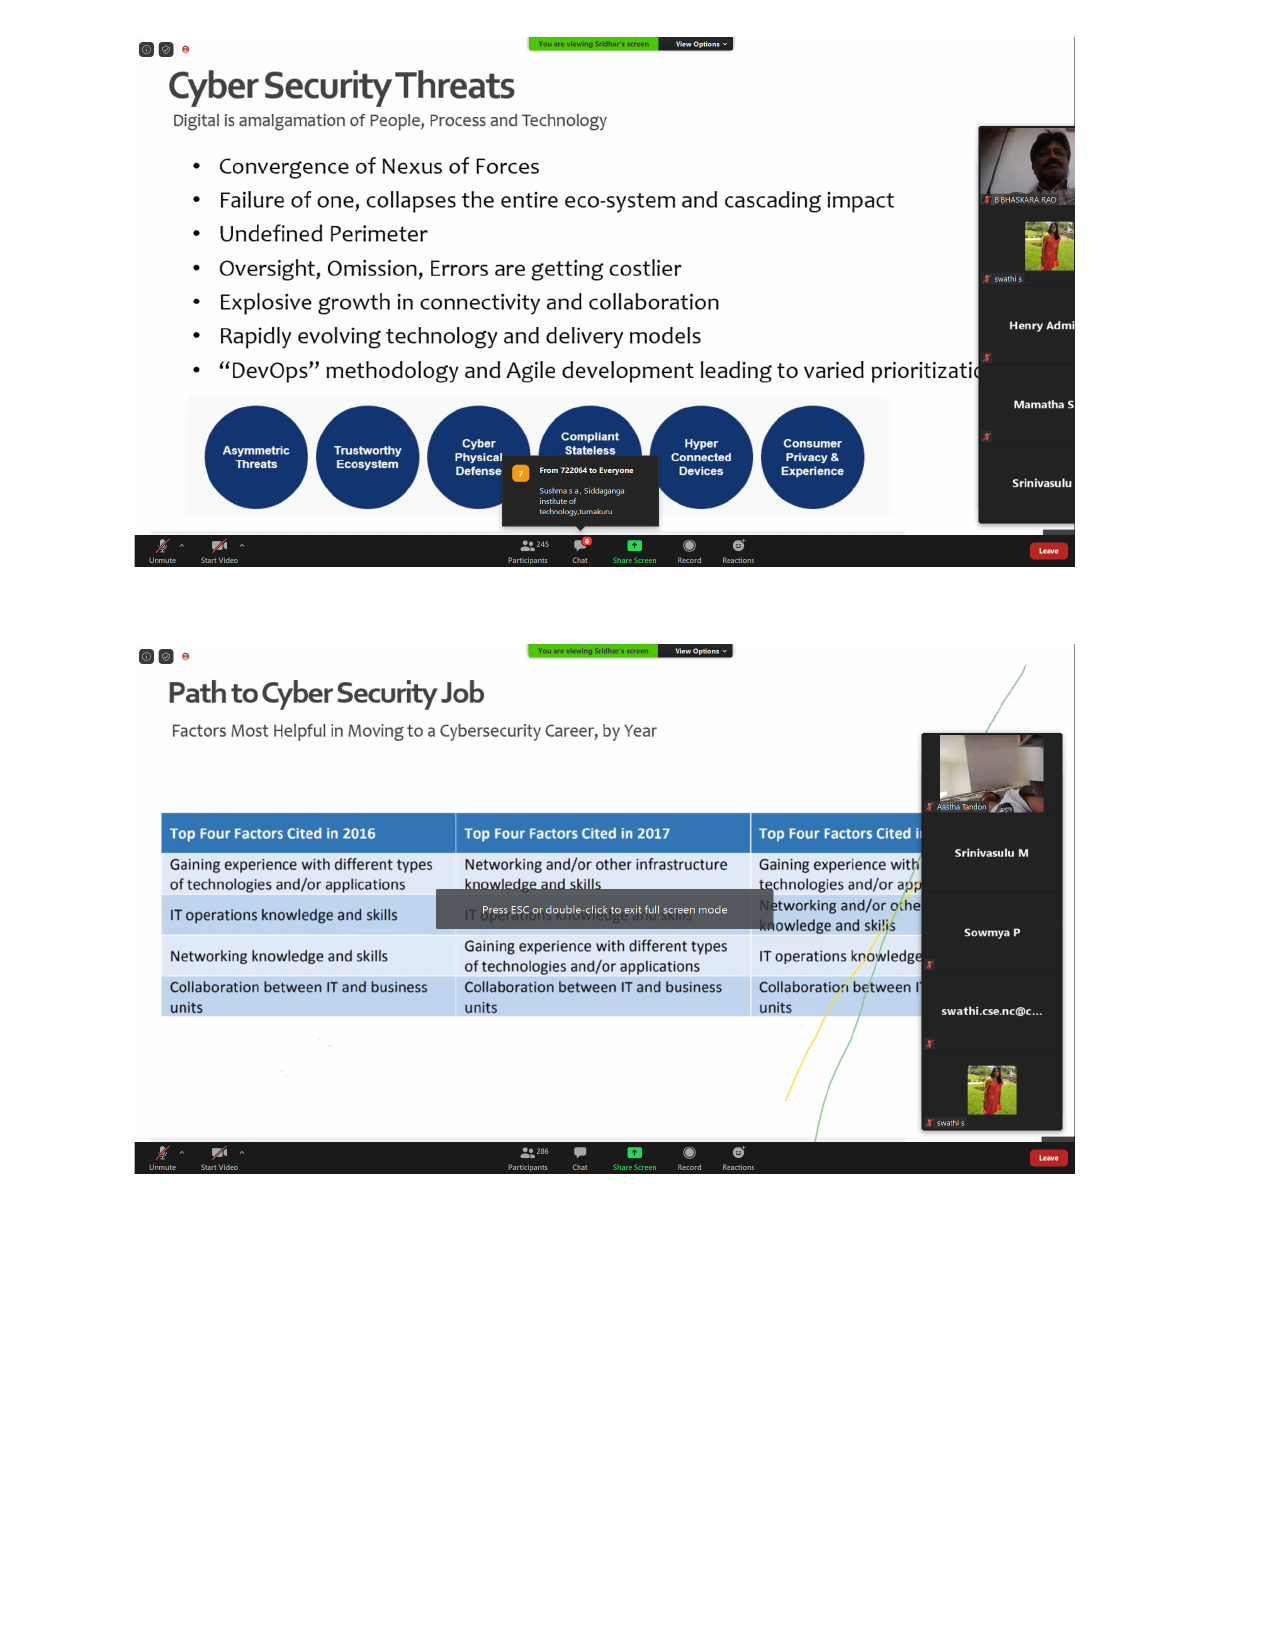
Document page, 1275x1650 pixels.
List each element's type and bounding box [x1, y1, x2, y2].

picture [134, 644, 1075, 1174]
picture [134, 37, 1075, 567]
